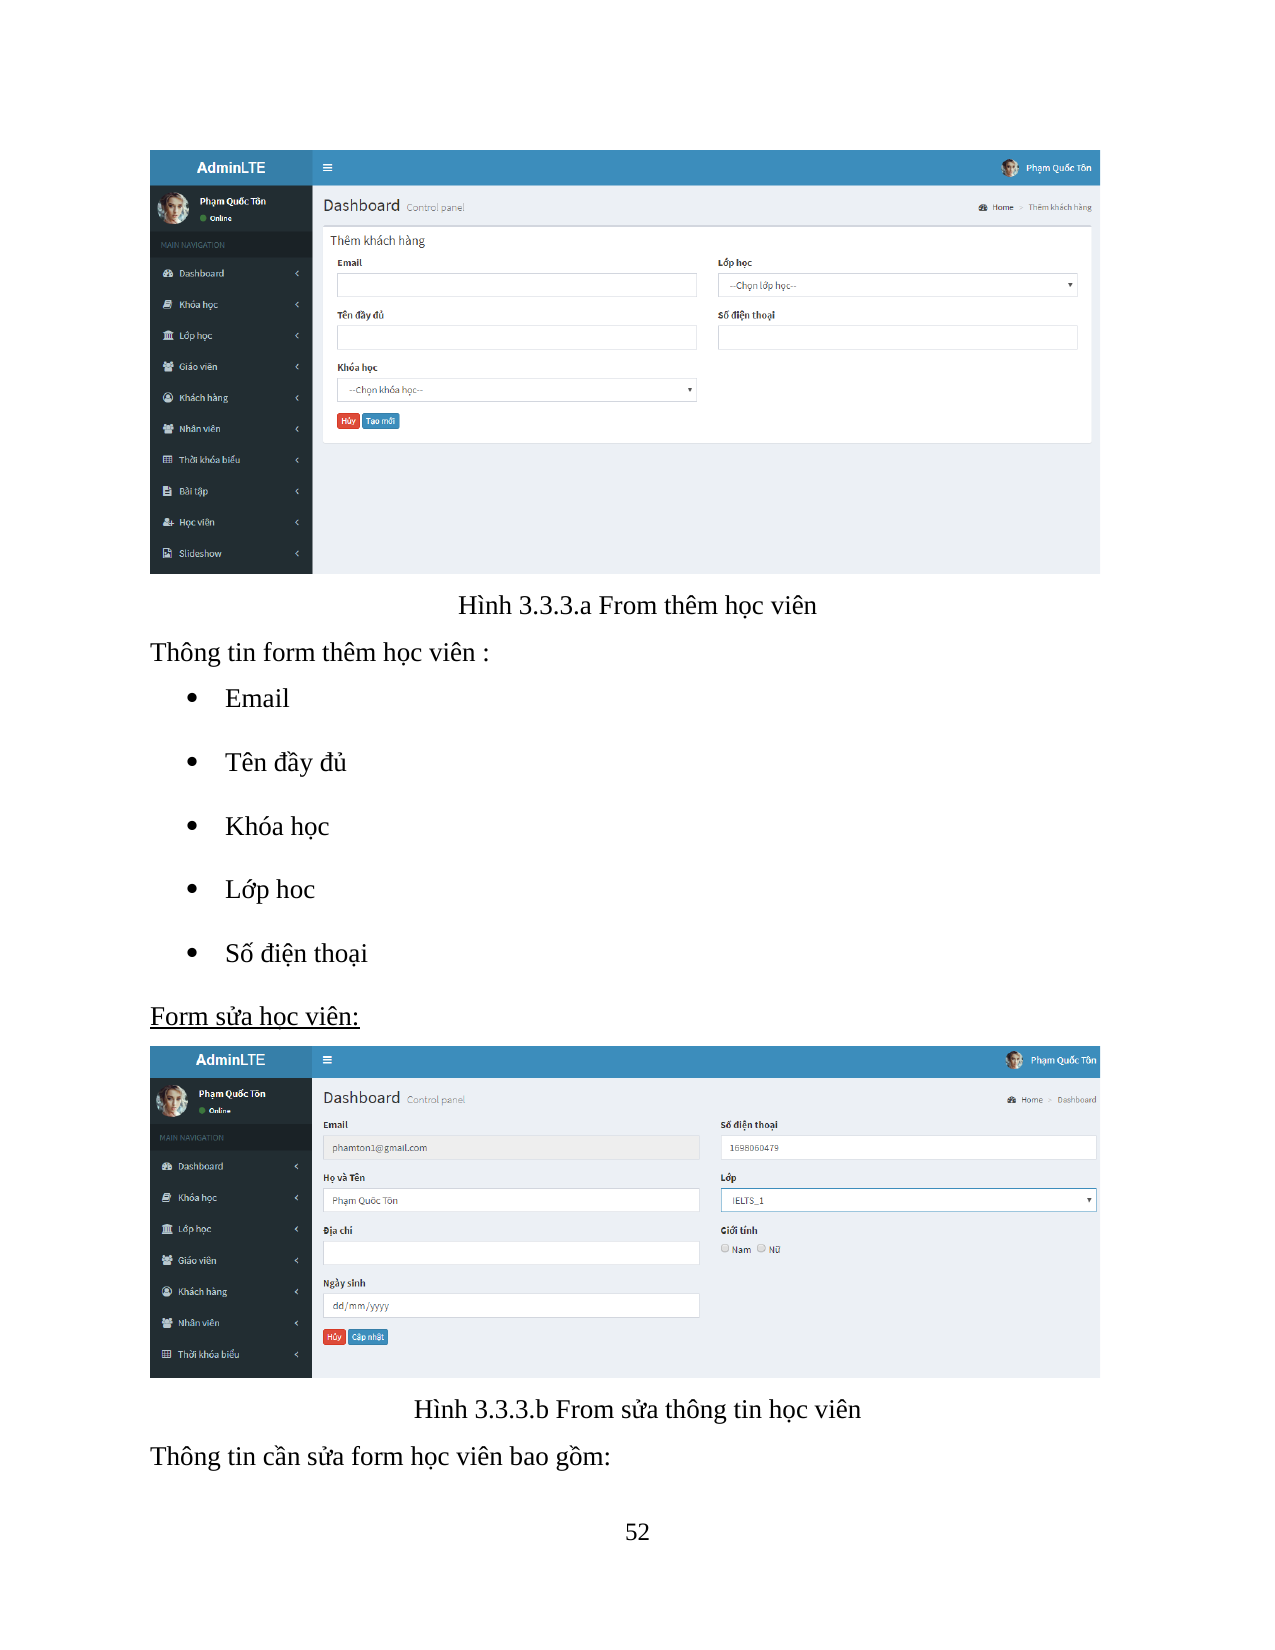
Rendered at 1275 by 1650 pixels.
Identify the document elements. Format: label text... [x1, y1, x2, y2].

list Lớp hoc [187, 873, 1125, 904]
text Hình 3.3.3.b From sửa thông tin học viên [150, 1393, 1125, 1424]
picture [150, 150, 1100, 574]
text Thông tin form thêm học viên : [150, 636, 1125, 667]
text Thông tin cần sửa form học viên bao gồm: [150, 1440, 1125, 1471]
list Tên đầy đủ [187, 746, 1125, 777]
picture [150, 1046, 1100, 1378]
text Form sửa học viên: [150, 1000, 1125, 1031]
text Hình 3.3.3.a From thêm học viên [150, 589, 1125, 620]
list Email [187, 682, 1125, 714]
list Số điện thoại [187, 937, 1125, 968]
list Khóa học [187, 809, 1125, 841]
